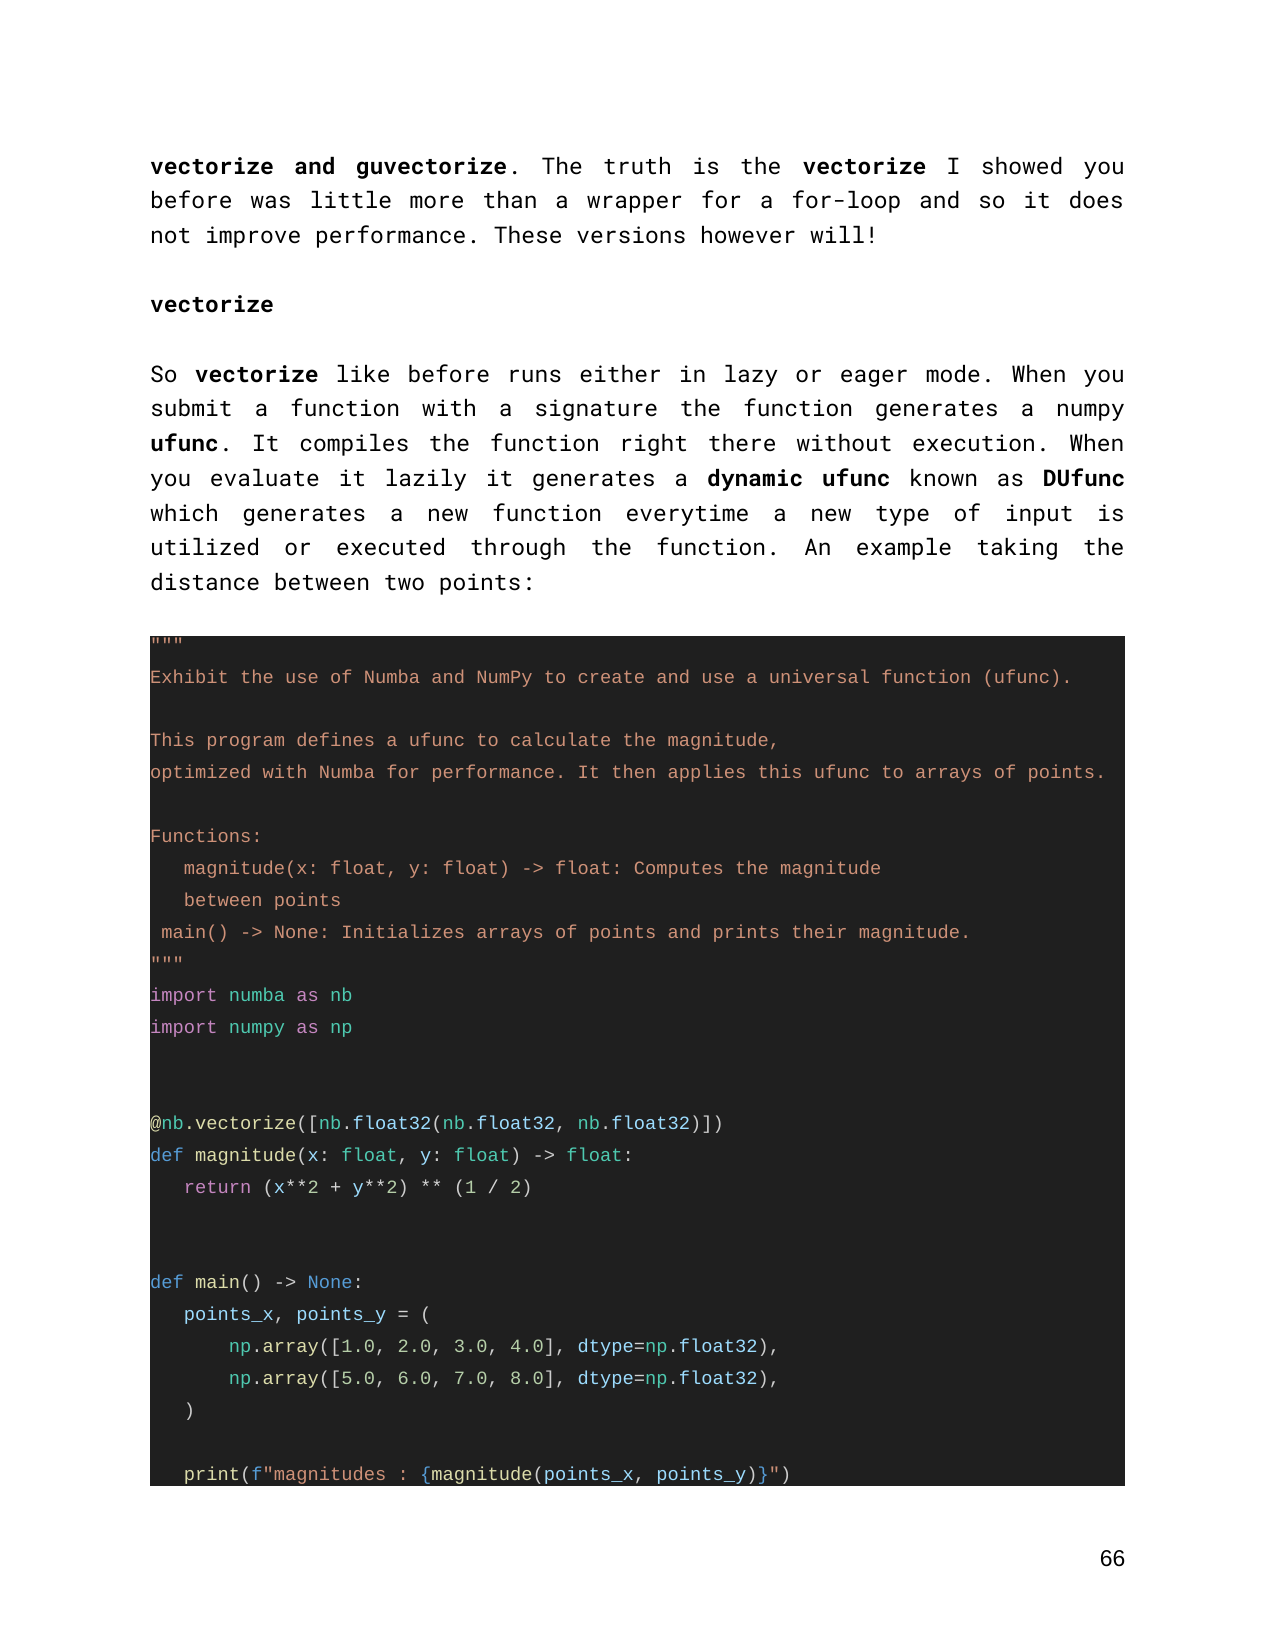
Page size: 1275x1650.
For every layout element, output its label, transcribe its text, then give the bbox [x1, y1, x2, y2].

text """ [150, 954, 1125, 976]
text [150, 150, 1125, 249]
text return (x**2 + y**2) ** (1 / 2) [150, 1177, 1125, 1199]
text import numba as nb [150, 986, 1125, 1007]
text print(f"magnitudes : {magnitude(points_x, points_y)}") [150, 1464, 1125, 1486]
text np.array([1.0, 2.0, 3.0, 4.0], dtype=np.float32), [150, 1337, 1125, 1358]
text ) [150, 1401, 1125, 1422]
text So vectorize like before runs either in lazy or eager mode. When you submit a function with a signature the function generates a numpy ufunc. It compiles the function right there without execution. When you evaluate it lazily it generates a dynamic ufunc known as DUfunc which generates a new function everytime a new type of input is utilized or executed through the function. An example taking the distance between two points: [150, 358, 1125, 596]
text optimized with Numba for performance. It then applies this ufunc to arrays of points. [150, 763, 1125, 784]
text Functions: [150, 827, 1125, 848]
text vectorize [150, 289, 1125, 319]
text main() -> None: Initializes arrays of points and prints their magnitude. [150, 922, 1125, 944]
text between points [150, 891, 1125, 912]
text """ [150, 636, 1125, 657]
text This program defines a ufunc to calculate the magnitude, [150, 731, 1125, 752]
text @nb.vectorize([nb.float32(nb.float32, nb.float32)]) [150, 1114, 1125, 1135]
text Exhibit the use of Numba and NumPy to create and use a universal function (ufunc). [150, 667, 1125, 689]
text magnitude(x: float, y: float) -> float: Computes the magnitude [150, 859, 1125, 880]
text np.array([5.0, 6.0, 7.0, 8.0], dtype=np.float32), [150, 1369, 1125, 1390]
text def main() -> None: [150, 1273, 1125, 1294]
text def magnitude(x: float, y: float) -> float: [150, 1146, 1125, 1167]
text points_x, points_y = ( [150, 1305, 1125, 1326]
text import numpy as np [150, 1018, 1125, 1039]
